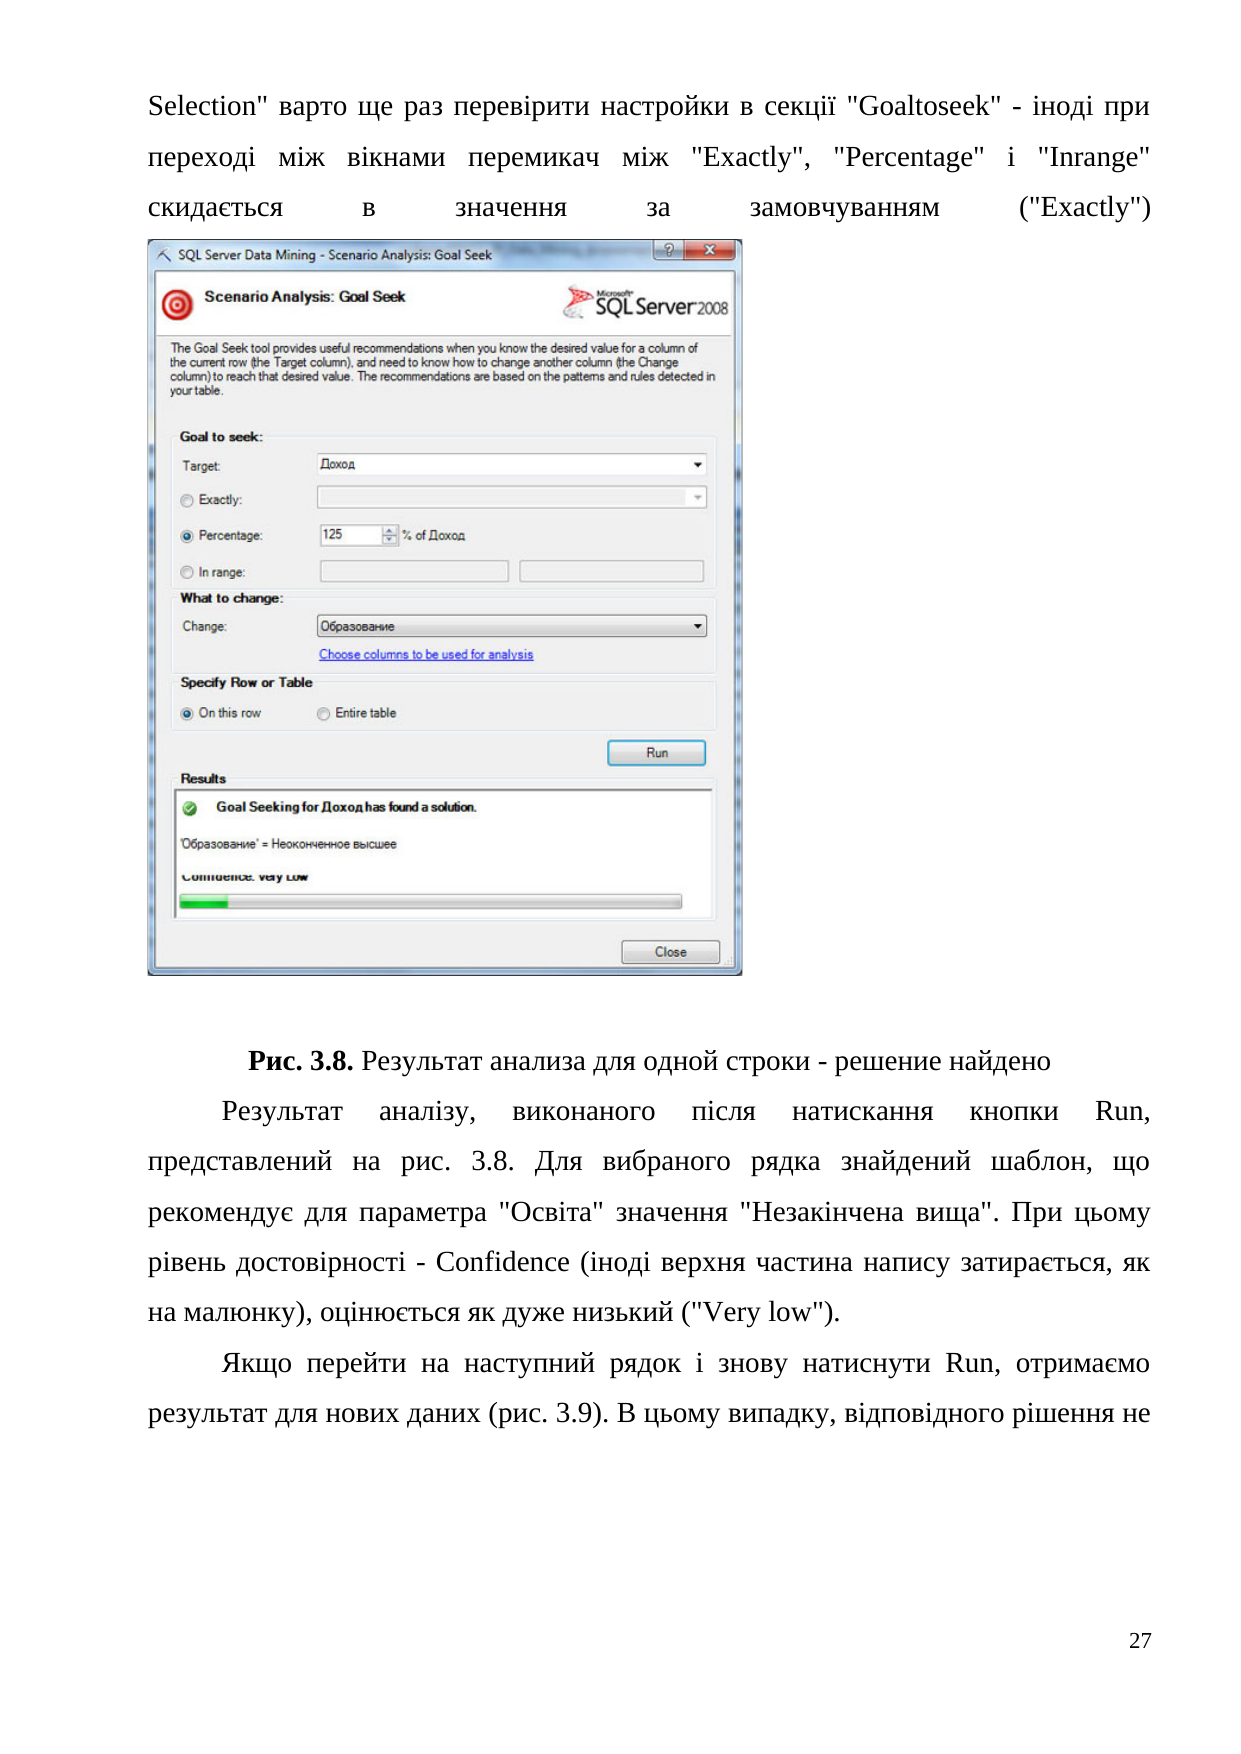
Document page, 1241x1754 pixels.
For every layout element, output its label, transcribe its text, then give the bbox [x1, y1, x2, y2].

text Рис. 3.8. Результат анализа для одной строки - решение найдено [148, 993, 1152, 1076]
picture [147, 239, 743, 976]
text Результат аналізу, виконаного після натискання кнопки Run, представлений на рис. 3.8. Для вибраного рядка знайдений шаблон, що рекомендує для параметра "Освіта" значення "Незакінчена вища". При цьому рівень достовірності - Confidence (іноді верхня частина напису затирається, як на малюнку), оцінюється як дуже низький ("Very low"). [148, 1093, 1152, 1328]
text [148, 1345, 1152, 1429]
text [148, 88, 1152, 976]
